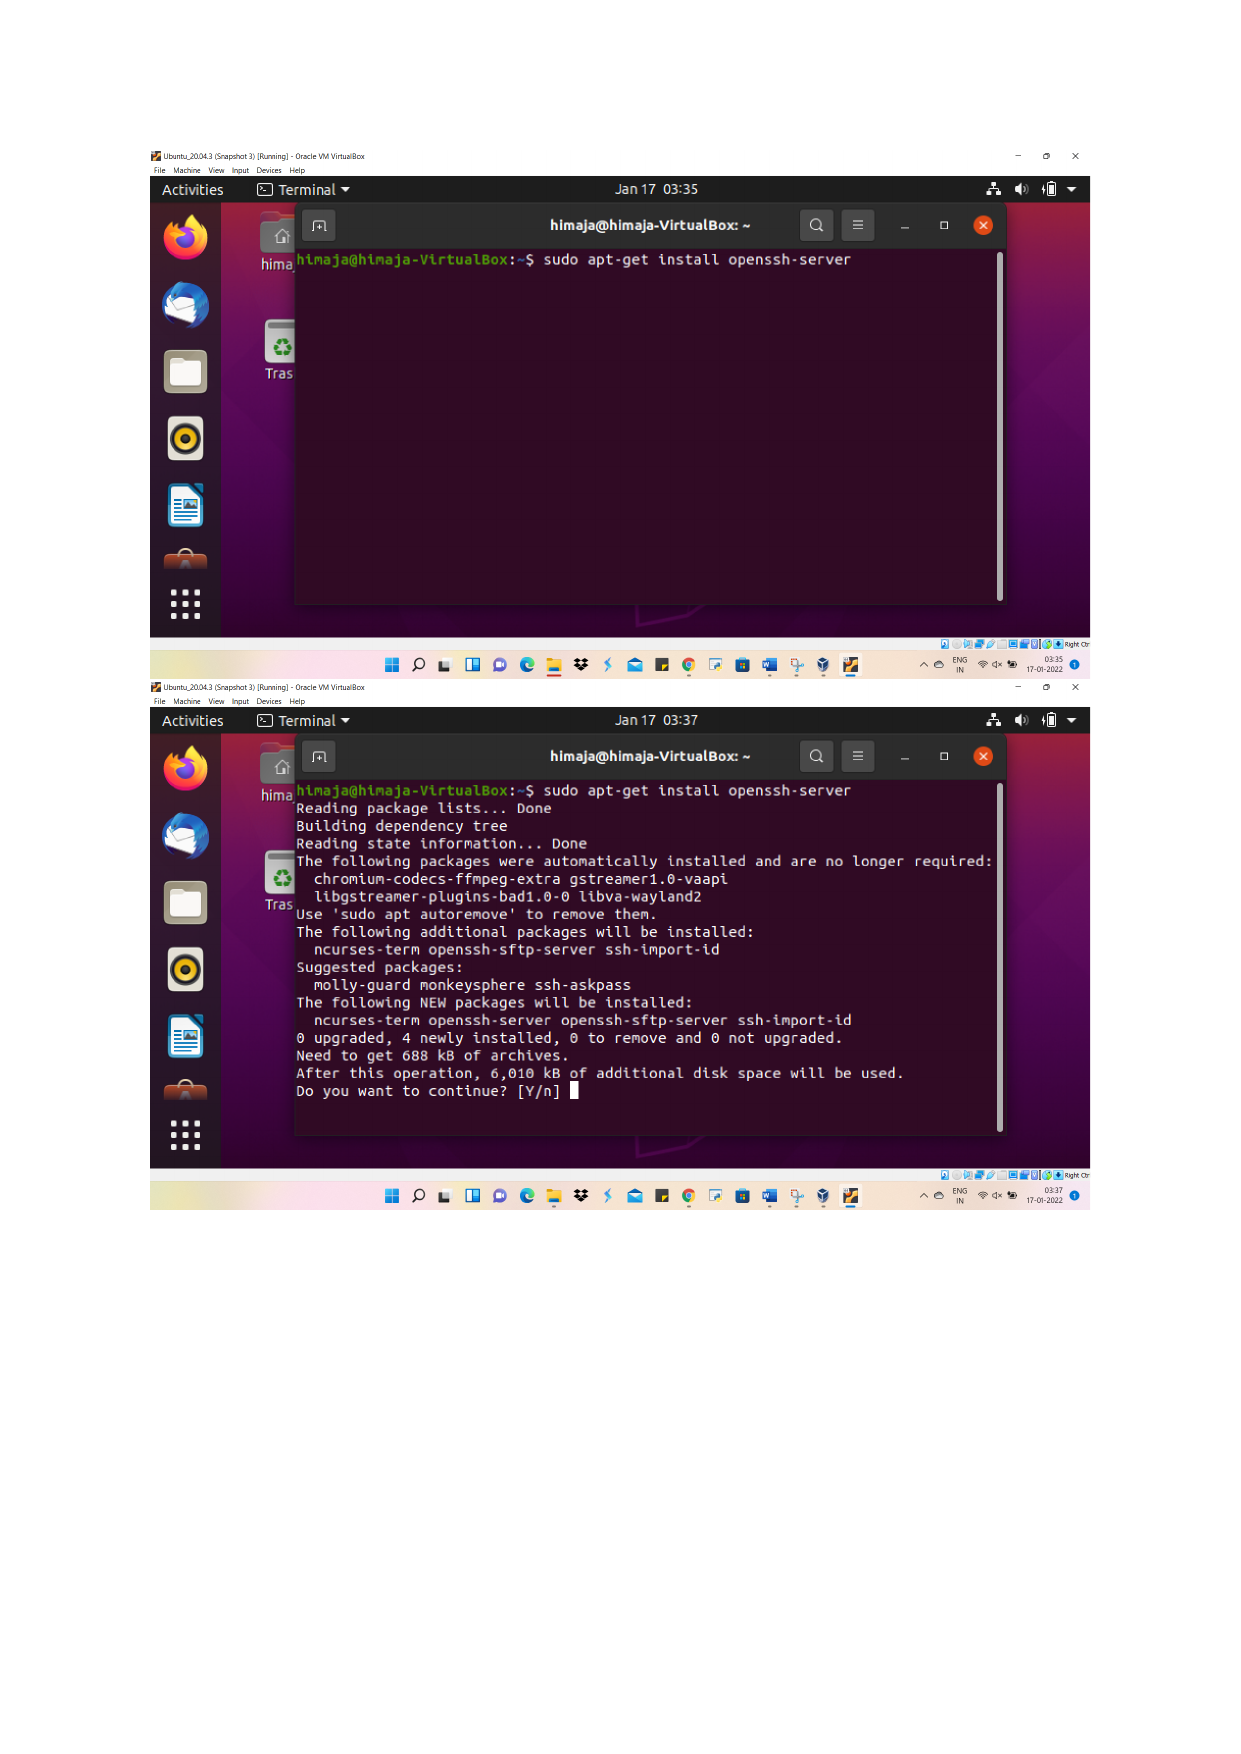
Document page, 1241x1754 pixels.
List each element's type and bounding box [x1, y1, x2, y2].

picture [150, 681, 1091, 1210]
picture [150, 150, 1091, 679]
